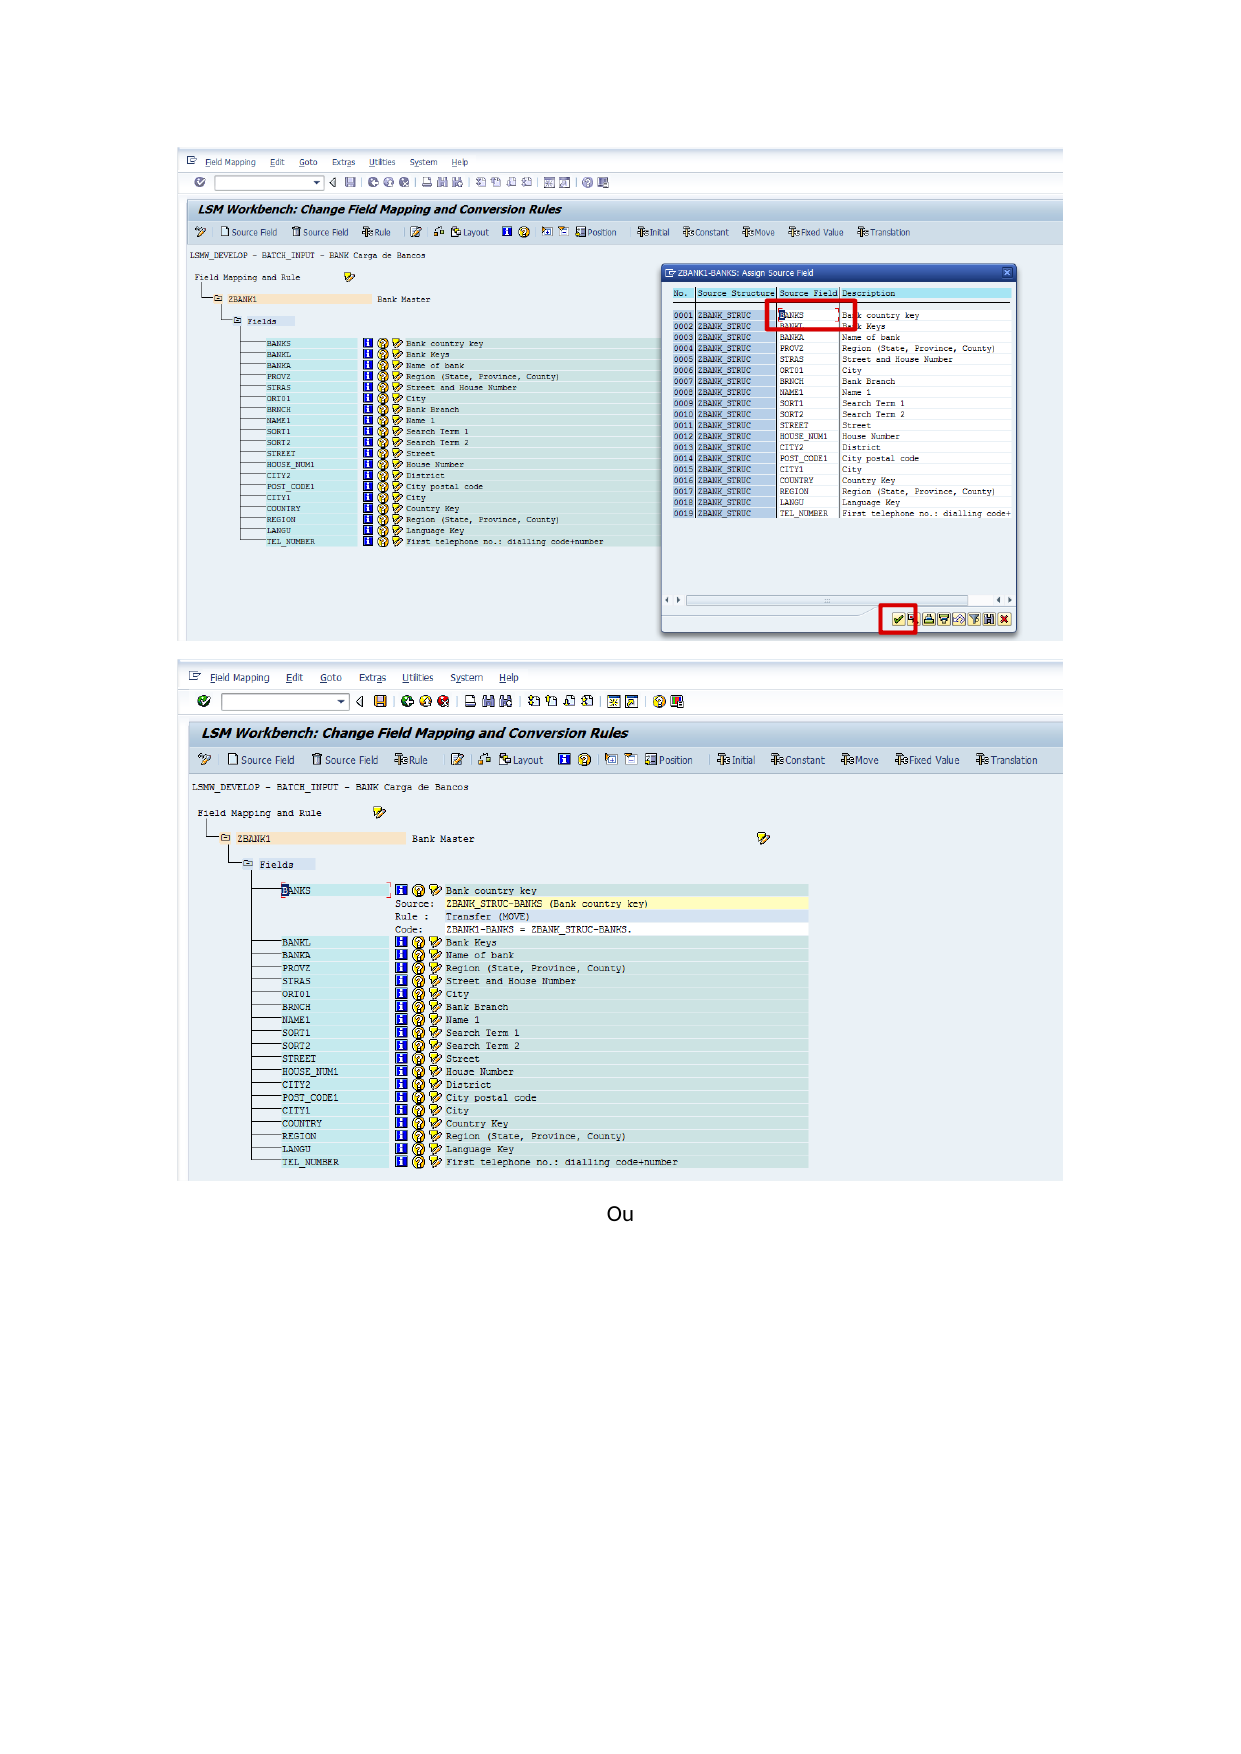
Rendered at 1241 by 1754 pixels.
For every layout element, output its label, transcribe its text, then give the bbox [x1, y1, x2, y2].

picture [177, 659, 1063, 1181]
text Ou [177, 1199, 1063, 1227]
picture [177, 147, 1063, 641]
